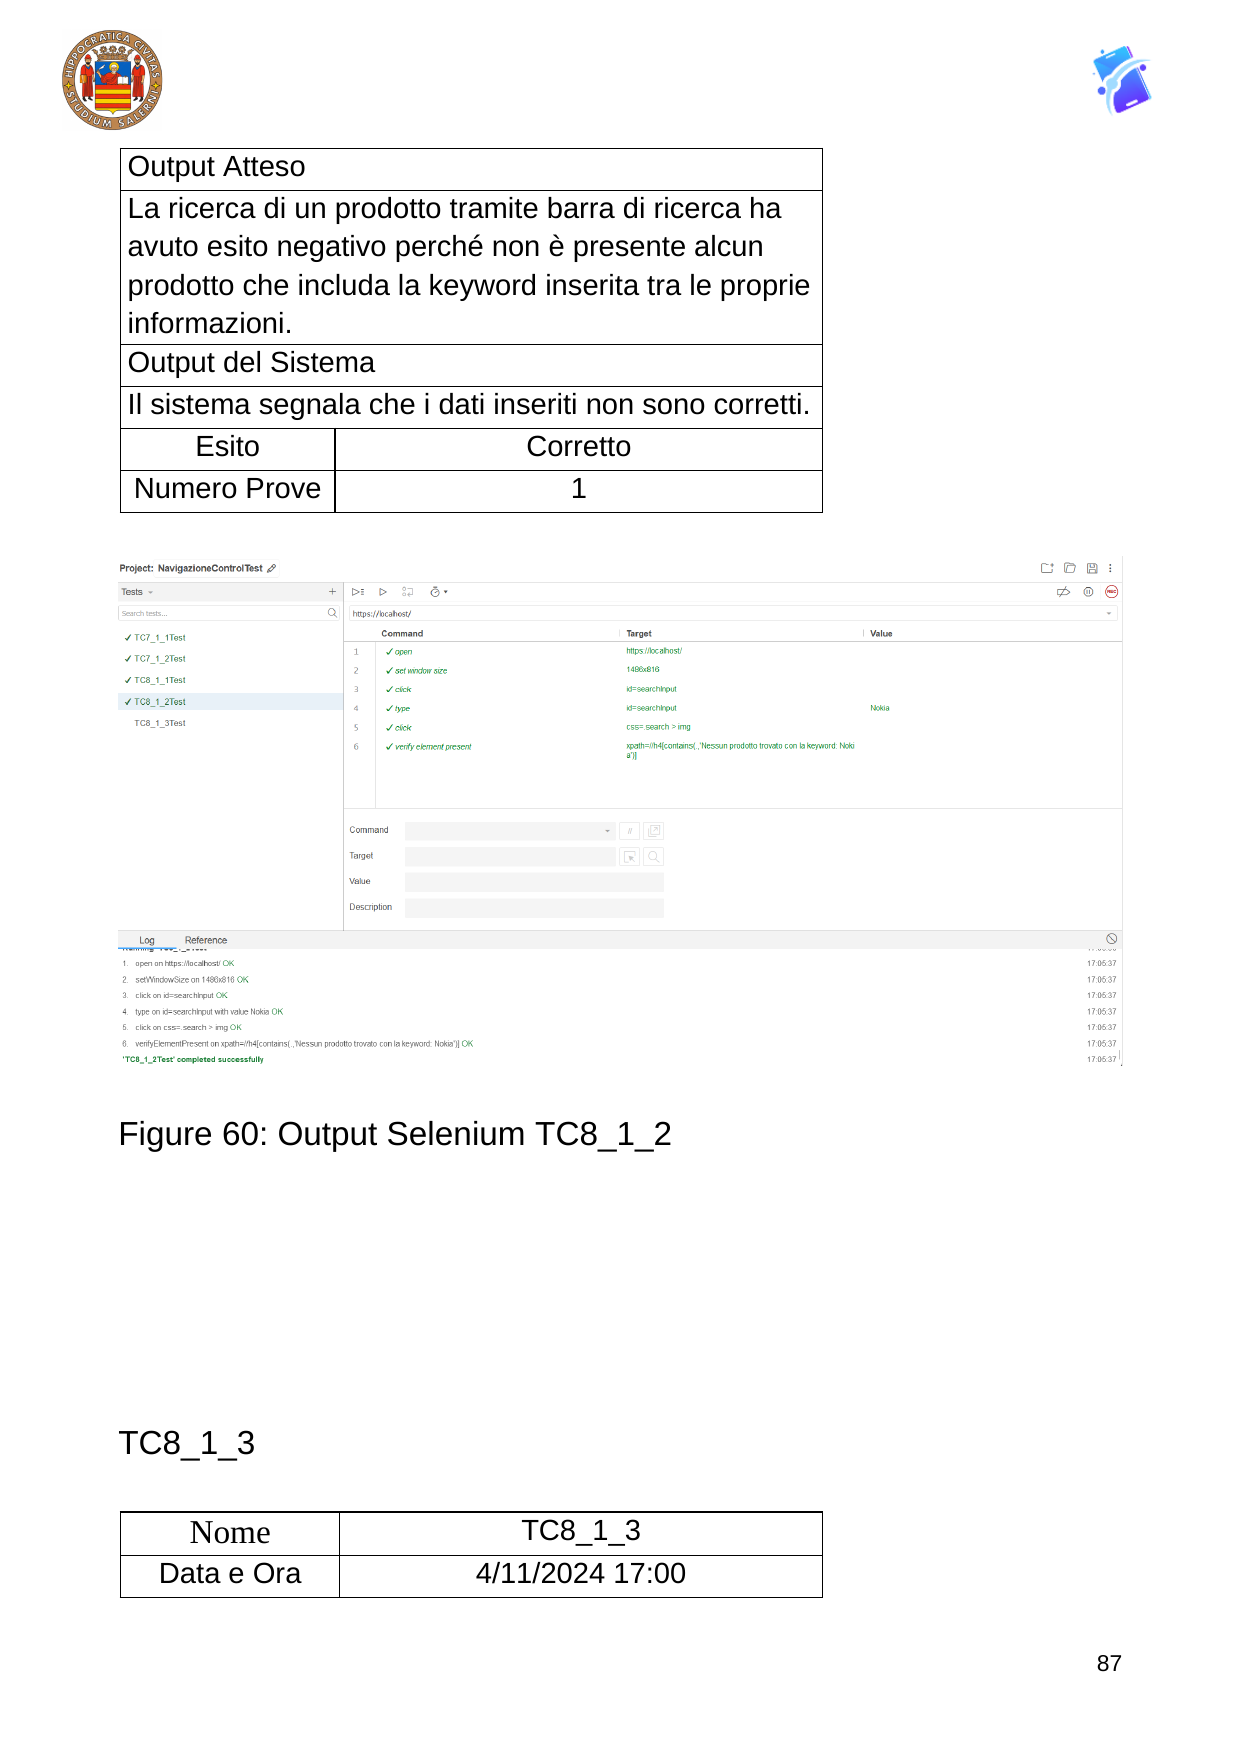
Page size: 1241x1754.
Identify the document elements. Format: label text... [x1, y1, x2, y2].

table_cell Corretto [336, 429, 822, 469]
text TC8_1_3 [118, 1423, 1122, 1462]
table_cell Numero Prove [121, 471, 334, 512]
table_cell 4/11/2024 17:00 [340, 1556, 822, 1597]
table_cell Data e Ora [121, 1556, 339, 1597]
table_header Nome [121, 1513, 339, 1555]
table_cell Output Atteso [121, 149, 822, 189]
table_cell La ricerca di un prodotto tramite barra di ricerca ha avuto esito negativo perché non è presente alcun prodotto che includa la keyword inserita tra le proprie informazioni. [121, 191, 822, 344]
table_cell 1 [336, 471, 822, 512]
picture [118, 556, 1123, 1066]
text Figure 60: Output Selenium TC8_1_2 [118, 1114, 1122, 1152]
picture [61, 29, 163, 131]
table_cell Il sistema segnala che i dati inseriti non sono corretti. [121, 387, 822, 428]
table_header TC8_1_3 [340, 1513, 822, 1555]
table_cell Esito [121, 429, 334, 469]
picture [1066, 25, 1178, 147]
table_cell Output del Sistema [121, 345, 822, 386]
